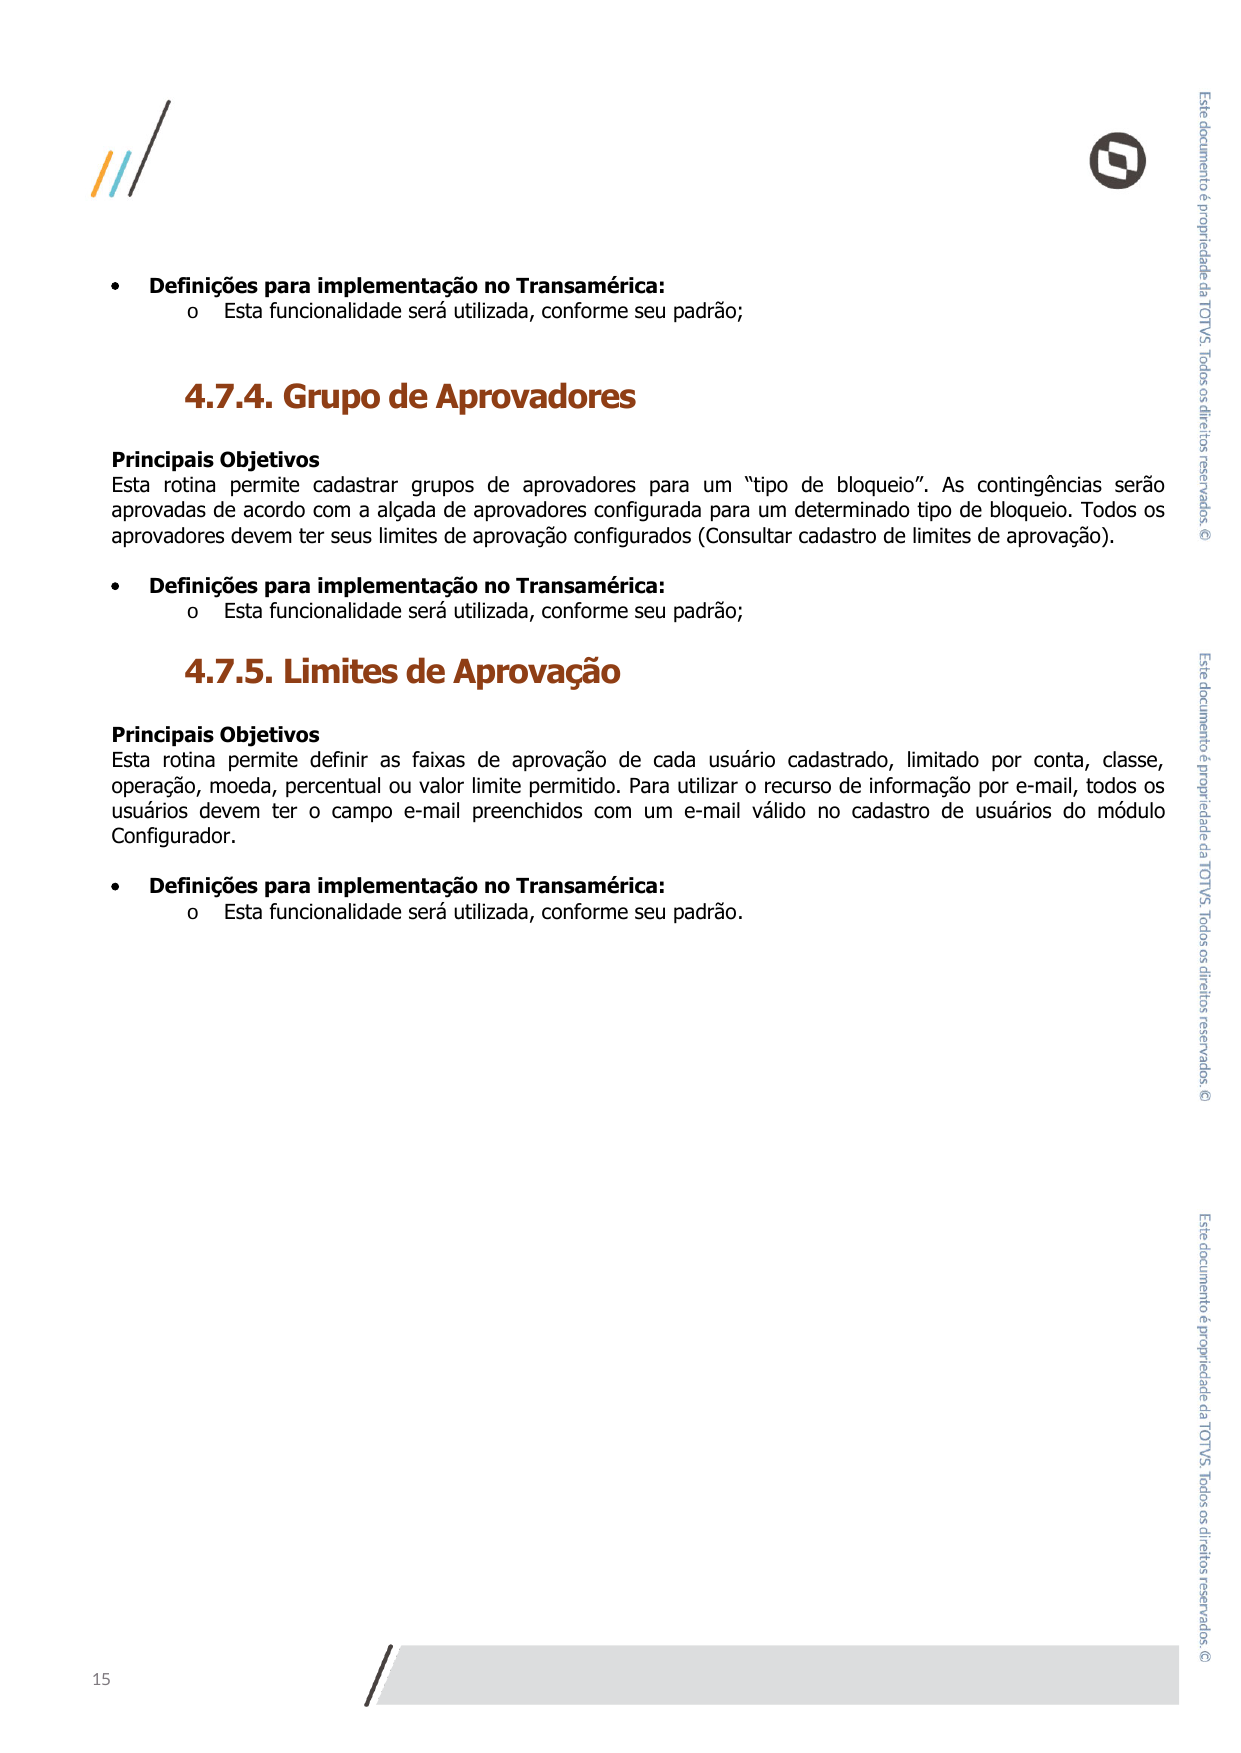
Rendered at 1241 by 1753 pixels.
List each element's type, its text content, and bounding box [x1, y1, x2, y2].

list Definições para implementação no Transamérica: [111, 573, 1166, 598]
title Grupo de Aprovadores [184, 375, 1166, 415]
list Definições para implementação no Transamérica: [111, 272, 1166, 298]
list Esta funcionalidade será utilizada, conforme seu padrão. [186, 898, 1166, 925]
title Limites de Aprovação [184, 650, 1166, 690]
text Esta rotina permite cadastrar grupos de aprovadores para um “tipo de bloqueio”. As contingências serão aprovadas de acordo com a alçada de aprovadores configurada para um determinado tipo de bloqueio. Todos os aprovadores devem ter seus limites de aprovação configurados (Consultar cadastro de limites de aprovação). [111, 472, 1166, 547]
text Principais Objetivos [111, 447, 1166, 472]
text Principais Objetivos [111, 722, 1166, 747]
picture [73, 73, 1211, 1662]
list Esta funcionalidade será utilizada, conforme seu padrão; [186, 298, 1166, 325]
list Esta funcionalidade será utilizada, conforme seu padrão; [186, 598, 1166, 625]
text Esta rotina permite definir as faixas de aprovação de cada usuário cadastrado, limitado por conta, classe, operação, moeda, percentual ou valor limite permitido. Para utilizar o recurso de informação por e-mail, todos os usuários devem ter o campo e-mail preenchidos com um e-mail válido no cadastro de usuários do módulo Configurador. [111, 747, 1166, 848]
picture [56, 1642, 1180, 1707]
list Definições para implementação no Transamérica: [111, 873, 1166, 898]
